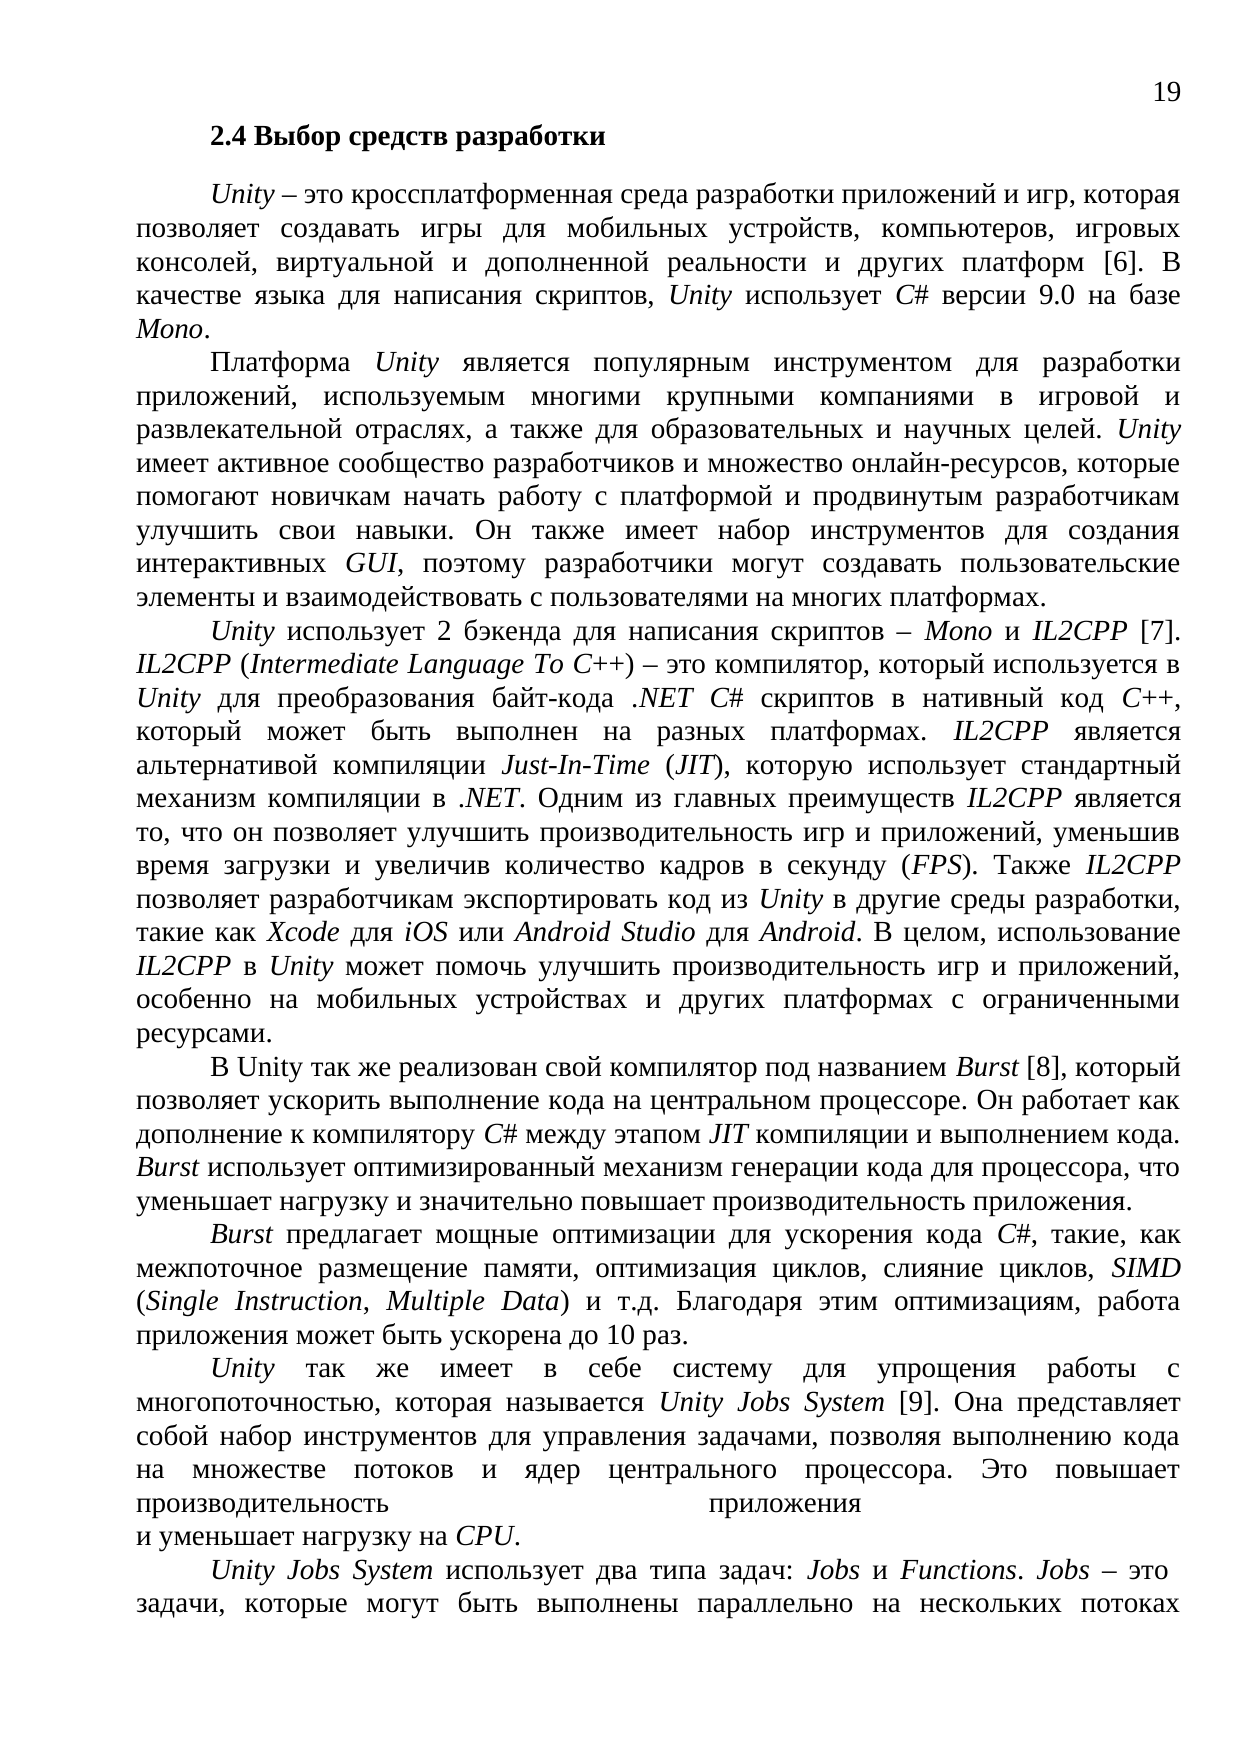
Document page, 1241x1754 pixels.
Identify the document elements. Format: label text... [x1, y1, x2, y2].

text В Unity так же реализован свой компилятор под названием Burst [8], который позволяет ускорить выполнение кода на центральном процессоре. Он работает как дополнение к компилятору C# между этапом JIT компиляции и выполнением кода. Burst использует оптимизированный механизм генерации кода для процессора, что уменьшает нагрузку и значительно повышает производительность приложения. [136, 1049, 1181, 1216]
text Unity так же имеет в себе систему для упрощения работы с многопоточностью, которая называется Unity Jobs System [9]. Она представляет собой набор инструментов для управления задачами, позволяя выполнению кода на множестве потоков и ядер центрального процессора. Это повышает производительность приложения и уменьшает нагрузку на CPU. [136, 1351, 1181, 1552]
text 2.4 Выбор средств разработки [136, 118, 1181, 152]
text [136, 1552, 1181, 1619]
text Платформа Unity является популярным инструментом для разработки приложений, используемым многими крупными компаниями в игровой и развлекательной отраслях, а также для образовательных и научных целей. Unity имеет активное сообщество разработчиков и множество онлайн-ресурсов, которые помогают новичкам начать работу с платформой и продвинутым разработчикам улучшить свои навыки. Он также имеет набор инструментов для создания интерактивных GUI, поэтому разработчики могут создавать пользовательские элементы и взаимодействовать с пользователями на многих платформах. [136, 344, 1181, 613]
text Burst предлагает мощные оптимизации для ускорения кода C#, такие, как межпоточное размещение памяти, оптимизация циклов, слияние циклов, SIMD (Single Instruction, Multiple Data) и т.д. Благодаря этим оптимизациям, работа приложения может быть ускорена до 10 раз. [136, 1216, 1181, 1351]
text Unity использует 2 бэкенда для написания скриптов – Mono и IL2CPP [7]. IL2CPP (Intermediate Language To C++) – это компилятор, который используется в Unity для преобразования байт-кода .NET C# скриптов в нативный код C++, который может быть выполнен на разных платформах. IL2CPP является альтернативой компиляции Just-In-Time (JIT), которую использует стандартный механизм компиляции в .NET. Одним из главных преимуществ IL2CPP является то, что он позволяет улучшить производительность игр и приложений, уменьшив время загрузки и увеличив количество кадров в секунду (FPS). Также IL2CPP позволяет разработчикам экспортировать код из Unity в другие среды разработки, такие как Xcode для iOS или Android Studio для Android. В целом, использование IL2CPP в Unity может помочь улучшить производительность игр и приложений, особенно на мобильных устройствах и других платформах с ограниченными ресурсами. [136, 613, 1181, 1049]
text Unity – это кроссплатформенная среда разработки приложений и игр, которая позволяет создавать игры для мобильных устройств, компьютеров, игровых консолей, виртуальной и дополненной реальности и других платформ [6]. В качестве языка для написания скриптов, Unity использует C# версии 9.0 на базе Mono. [136, 177, 1181, 344]
